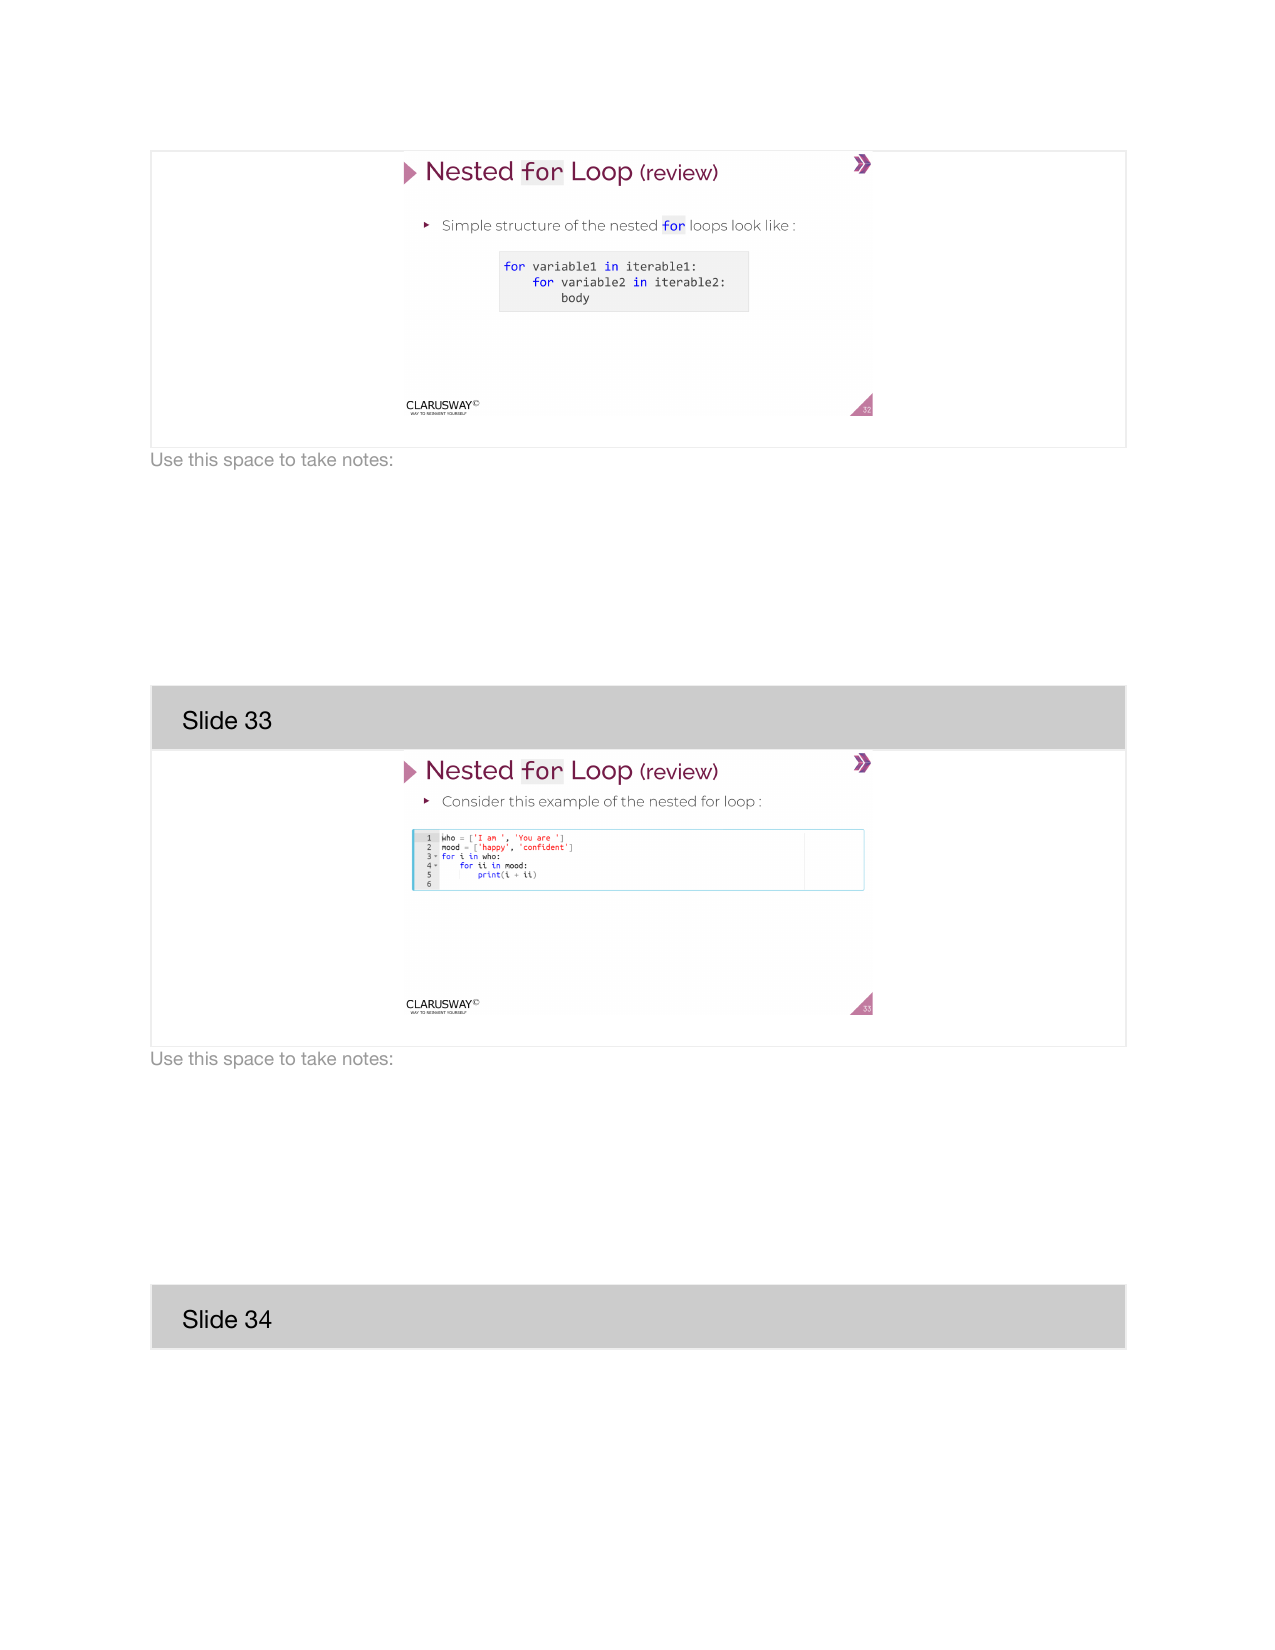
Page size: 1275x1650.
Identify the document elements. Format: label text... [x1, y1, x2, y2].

picture [403, 151, 873, 416]
text Use this space to take notes: [150, 448, 1125, 472]
text Use this space to take notes: [150, 1047, 1125, 1071]
picture [403, 750, 873, 1015]
table_header Slide 34 [152, 1285, 1125, 1348]
table_cell [152, 751, 1125, 1046]
table_header Slide 33 [152, 686, 1125, 749]
table_cell [152, 152, 1125, 447]
